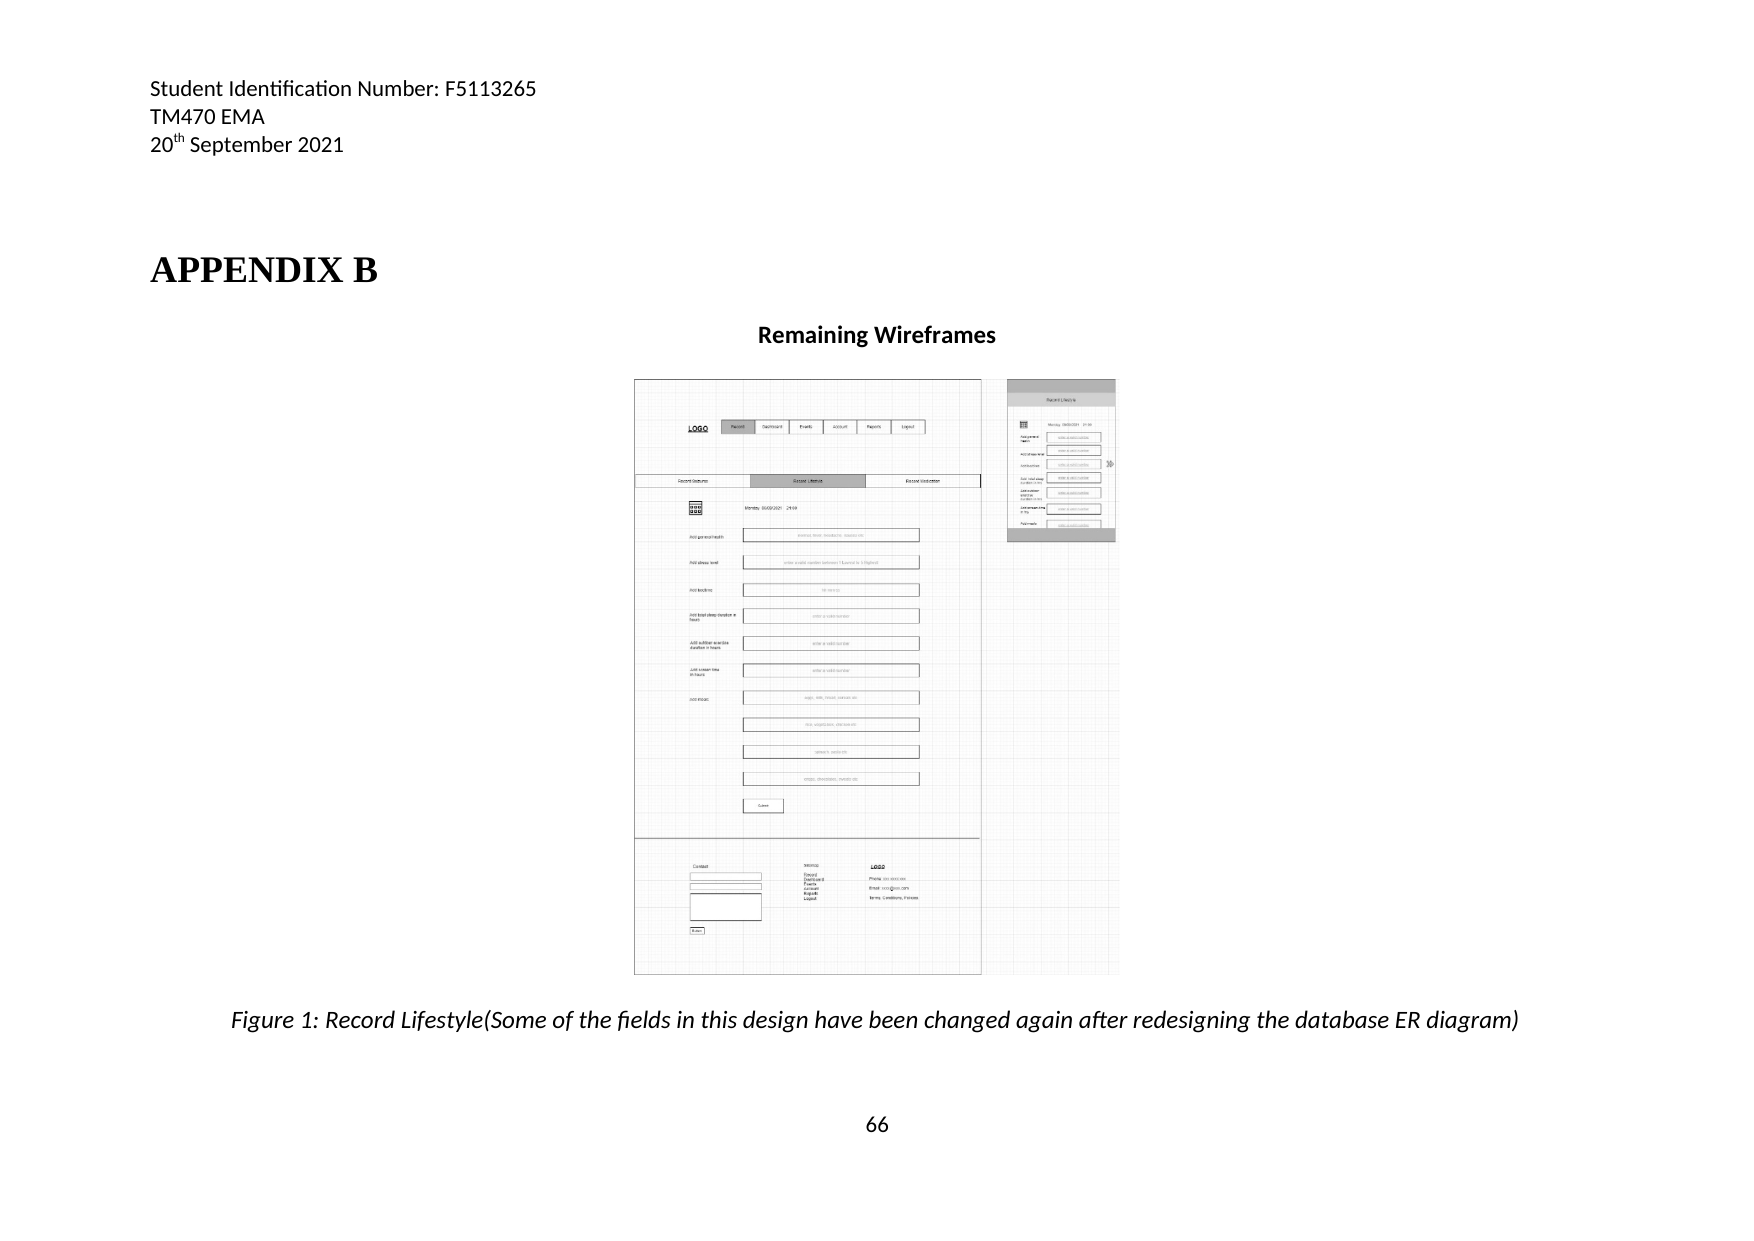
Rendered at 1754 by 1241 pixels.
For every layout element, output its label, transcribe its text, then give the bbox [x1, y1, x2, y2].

text Remaining Wireframes [150, 319, 1604, 350]
picture [634, 379, 1120, 975]
text Figure 1: Record Lifestyle(Some of the fields in this design have been changed again after redesigning the database ER diagram) [150, 1004, 1604, 1034]
subtitle APPENDIX B [150, 247, 1604, 290]
